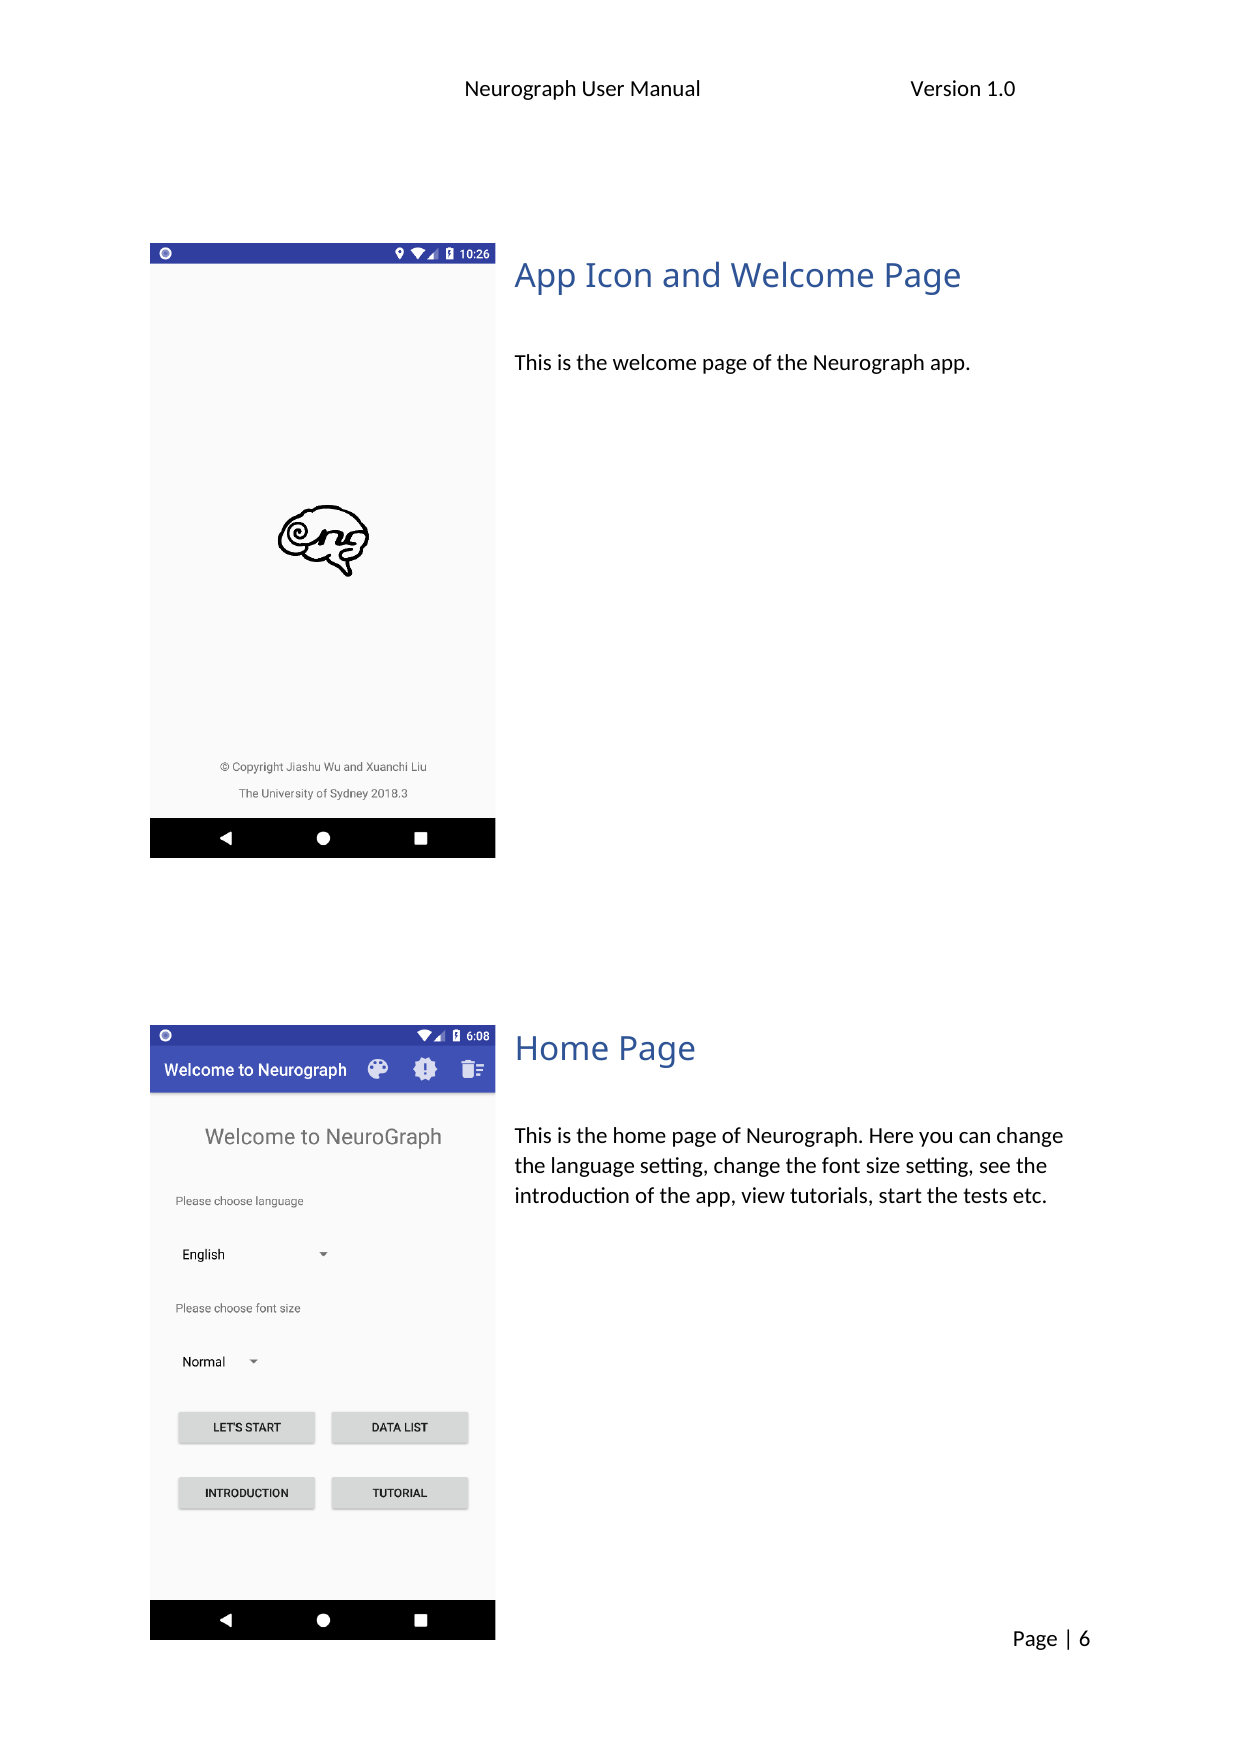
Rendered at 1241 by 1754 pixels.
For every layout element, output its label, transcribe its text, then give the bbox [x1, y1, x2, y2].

text This is the home page of Neurograph. Here you can change the language setting, change the font size setting, see the introduction of the app, view tutorials, start the tests etc. [496, 1121, 1090, 1209]
subtitle Home Page [496, 1025, 1090, 1070]
picture [150, 243, 496, 858]
picture [150, 1025, 496, 1640]
subtitle App Icon and Welcome Page [496, 252, 1090, 297]
text This is the welcome page of the Neurograph app. [496, 348, 1090, 376]
